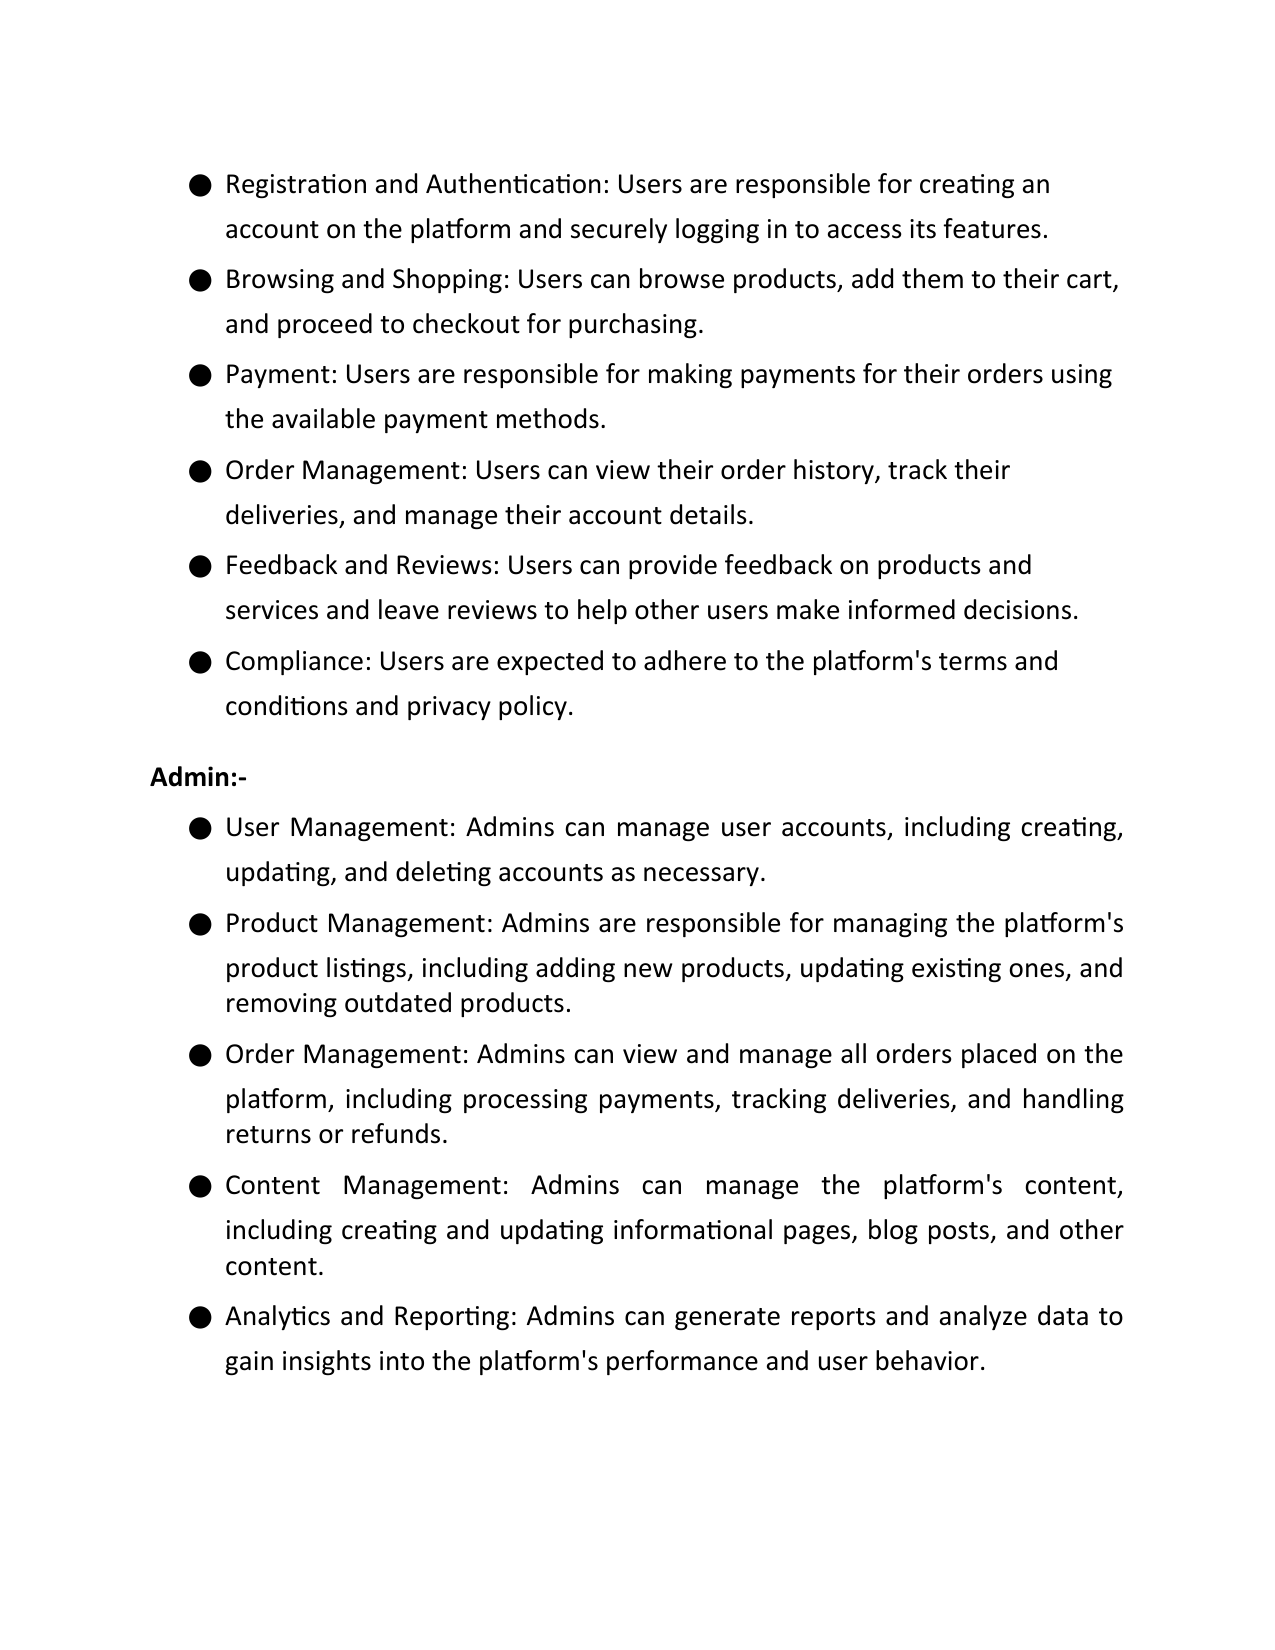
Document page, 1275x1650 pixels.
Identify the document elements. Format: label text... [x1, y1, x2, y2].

list Order Management: Admins can view and manage all orders placed on the platform, including processing payments, tracking deliveries, and handling returns or refunds. [187, 1020, 1125, 1151]
list Compliance: Users are expected to adhere to the platform's terms and conditions and privacy policy. [187, 627, 1125, 722]
list Product Management: Admins are responsible for managing the platform's product listings, including adding new products, updating existing ones, and removing outdated products. [187, 889, 1125, 1020]
list User Management: Admins can manage user accounts, including creating, updating, and deleting accounts as necessary. [187, 794, 1125, 889]
text Admin:- [150, 758, 1125, 794]
list Content Management: Admins can manage the platform's content, including creating and updating informational pages, blog posts, and other content. [187, 1151, 1125, 1282]
list Feedback and Reviews: Users can provide feedback on products and services and leave reviews to help other users make informed decisions. [187, 532, 1125, 627]
list Analytics and Reporting: Admins can generate reports and analyze data to gain insights into the platform's performance and user behavior. [187, 1282, 1125, 1378]
list Registration and Authentication: Users are responsible for creating an account on the platform and securely logging in to access its features. [187, 150, 1125, 245]
list Payment: Users are responsible for making payments for their orders using the available payment methods. [187, 341, 1125, 436]
list Browsing and Shopping: Users can browse products, add them to their cart, and proceed to checkout for purchasing. [187, 245, 1125, 341]
list Order Management: Users can view their order history, track their deliveries, and manage their account details. [187, 436, 1125, 532]
